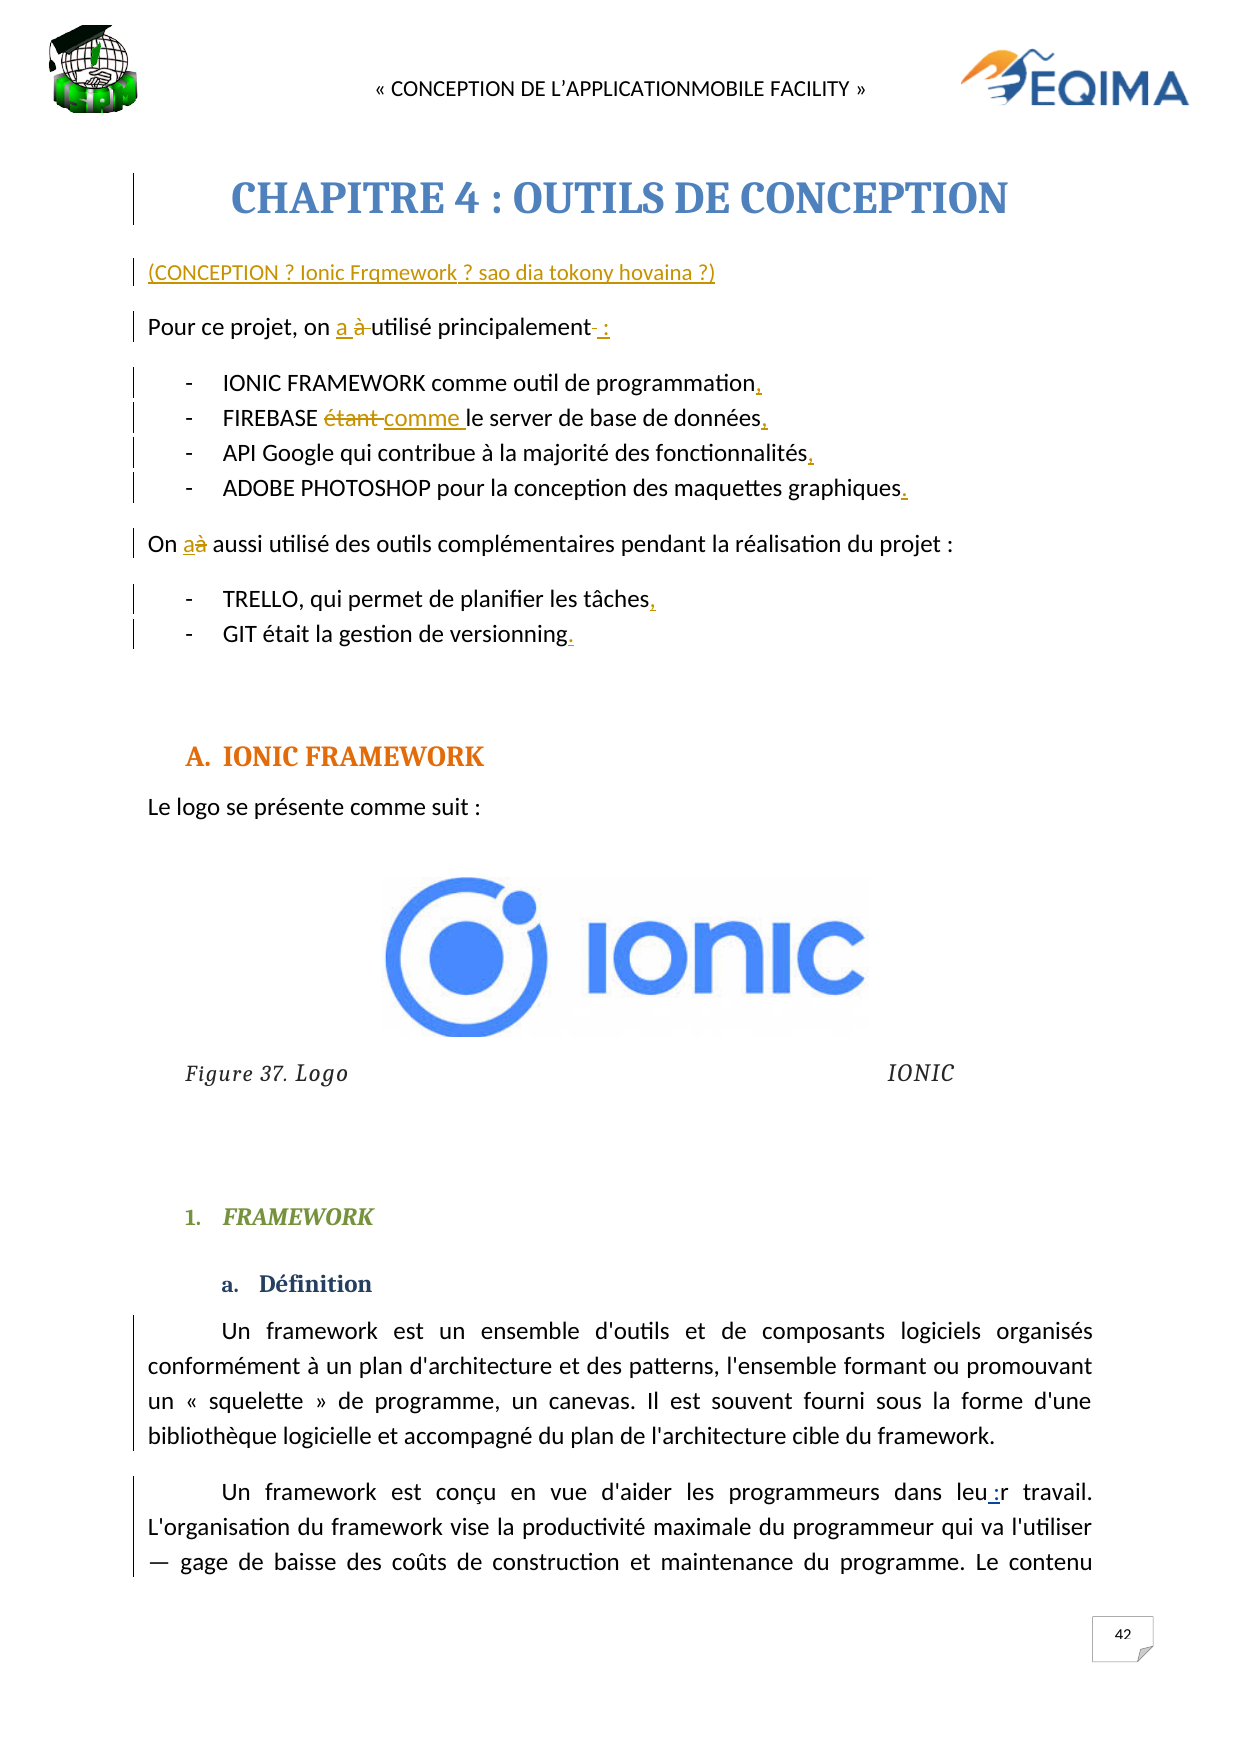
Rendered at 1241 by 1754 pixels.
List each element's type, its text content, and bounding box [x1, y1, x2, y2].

picture [48, 25, 138, 113]
subtitle FRAMEWORK [185, 1203, 1093, 1232]
text Pour ce projet, on utilisé principalement [148, 311, 1093, 342]
list ADOBE PHOTOSHOP pour la conception des maquettes graphiques [185, 472, 1093, 502]
picture [381, 877, 869, 1037]
list FIREBASE le server de base de données [185, 402, 1093, 432]
subtitle Logo IONIC [185, 1059, 1093, 1088]
subtitle IONIC FRAMEWORK [185, 740, 1093, 773]
picture [961, 48, 1191, 105]
list TRELLO, qui permet de planifier les tâches [185, 584, 1093, 614]
subtitle Définition [221, 1270, 1093, 1298]
list IONIC FRAMEWORK comme outil de programmation [185, 367, 1093, 397]
subtitle CHAPITRE 4 : OUTILS DE CONCEPTION [148, 173, 1093, 225]
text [148, 1476, 1093, 1577]
text On aussi utilisé des outils complémentaires pendant la réalisation du projet : [148, 528, 1093, 558]
list API Google qui contribue à la majorité des fonctionnalités [185, 437, 1093, 467]
text Un framework est un ensemble d'outils et de composants logiciels organisés conformément à un plan d'architecture et des patterns, l'ensemble formant ou promouvant un « squelette » de programme, un canevas. Il est souvent fourni sous la forme d'une bibliothèque logicielle et accompagné du plan de l'architecture cible du framework. [148, 1315, 1093, 1451]
list GIT était la gestion de versionning [185, 619, 1093, 649]
text Le logo se présente comme suit : [148, 791, 1093, 822]
